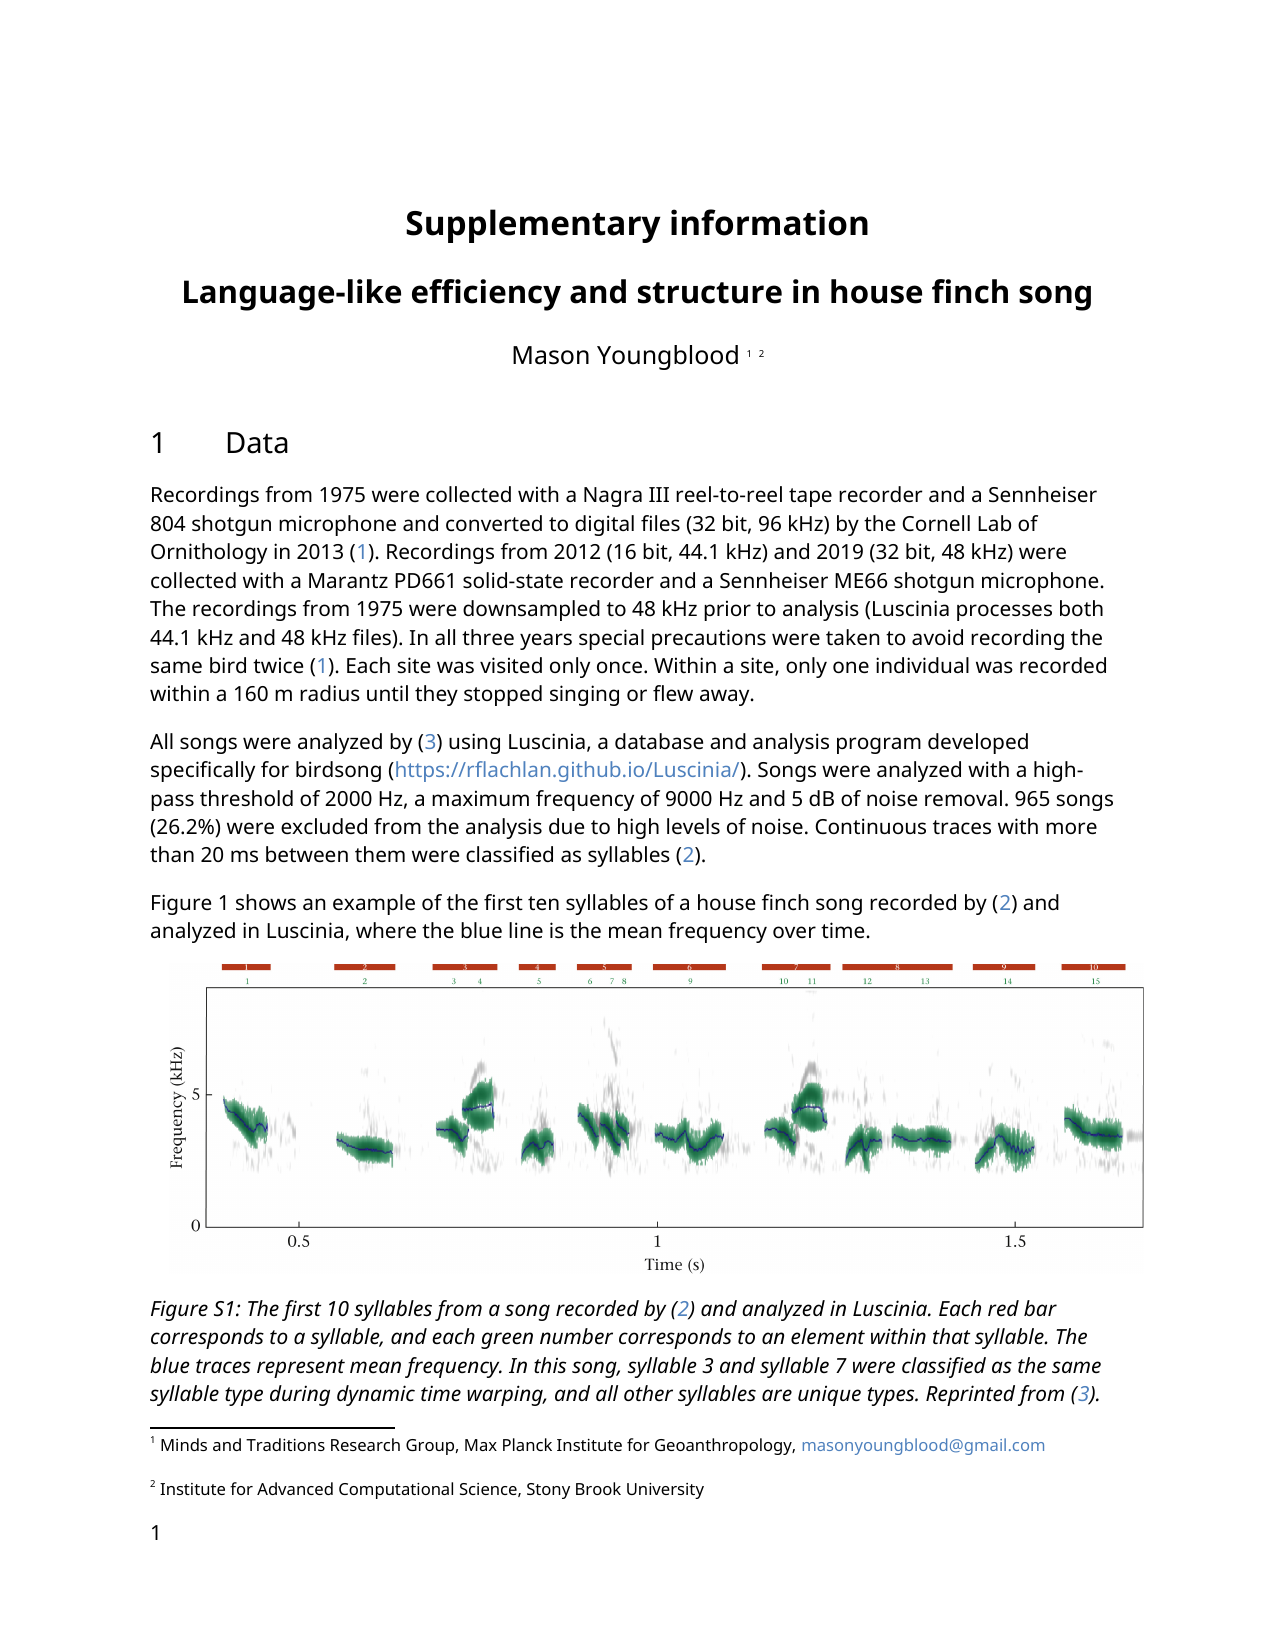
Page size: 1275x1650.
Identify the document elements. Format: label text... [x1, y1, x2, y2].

subtitle Language-like efficiency and structure in house finch song [150, 270, 1125, 313]
text Figure S1: The first 10 syllables from a song recorded by (2) and analyzed in Luscinia. Each red bar corresponds to a syllable, and each green number corresponds to an element within that syllable. The blue traces represent mean frequency. In this song, syllable 3 and syllable 7 were classified as the same syllable type during dynamic time warping, and all other syllables are unique types. Reprinted from (3). [150, 1294, 1125, 1408]
text All songs were analyzed by (3) using Luscinia, a database and analysis program developed specifically for birdsong (https://rflachlan.github.io/Luscinia/). Songs were analyzed with a high-pass threshold of 2000 Hz, a maximum frequency of 9000 Hz and 5 dB of noise removal. 965 songs (26.2%) were excluded from the analysis due to high levels of noise. Continuous traces with more than 20 ms between them were classified as syllables (2). [150, 727, 1125, 869]
text Mason Youngblood [150, 338, 1125, 372]
subtitle 1 Data [150, 422, 1125, 462]
text Figure 1 shows an example of the first ten syllables of a house finch song recorded by (2) and analyzed in Luscinia, where the blue line is the mean frequency over time. [150, 888, 1125, 944]
title Supplementary information [150, 200, 1125, 245]
picture [168, 963, 1144, 1274]
text Recordings from 1975 were collected with a Nagra III reel-to-reel tape recorder and a Sennheiser 804 shotgun microphone and converted to digital files (32 bit, 96 kHz) by the Cornell Lab of Ornithology in 2013 (1). Recordings from 2012 (16 bit, 44.1 kHz) and 2019 (32 bit, 48 kHz) were collected with a Marantz PD661 solid-state recorder and a Sennheiser ME66 shotgun microphone. The recordings from 1975 were downsampled to 48 kHz prior to analysis (Luscinia processes both 44.1 kHz and 48 kHz files). In all three years special precautions were taken to avoid recording the same bird twice (1). Each site was visited only once. Within a site, only one individual was recorded within a 160 m radius until they stopped singing or flew away. [150, 481, 1125, 708]
